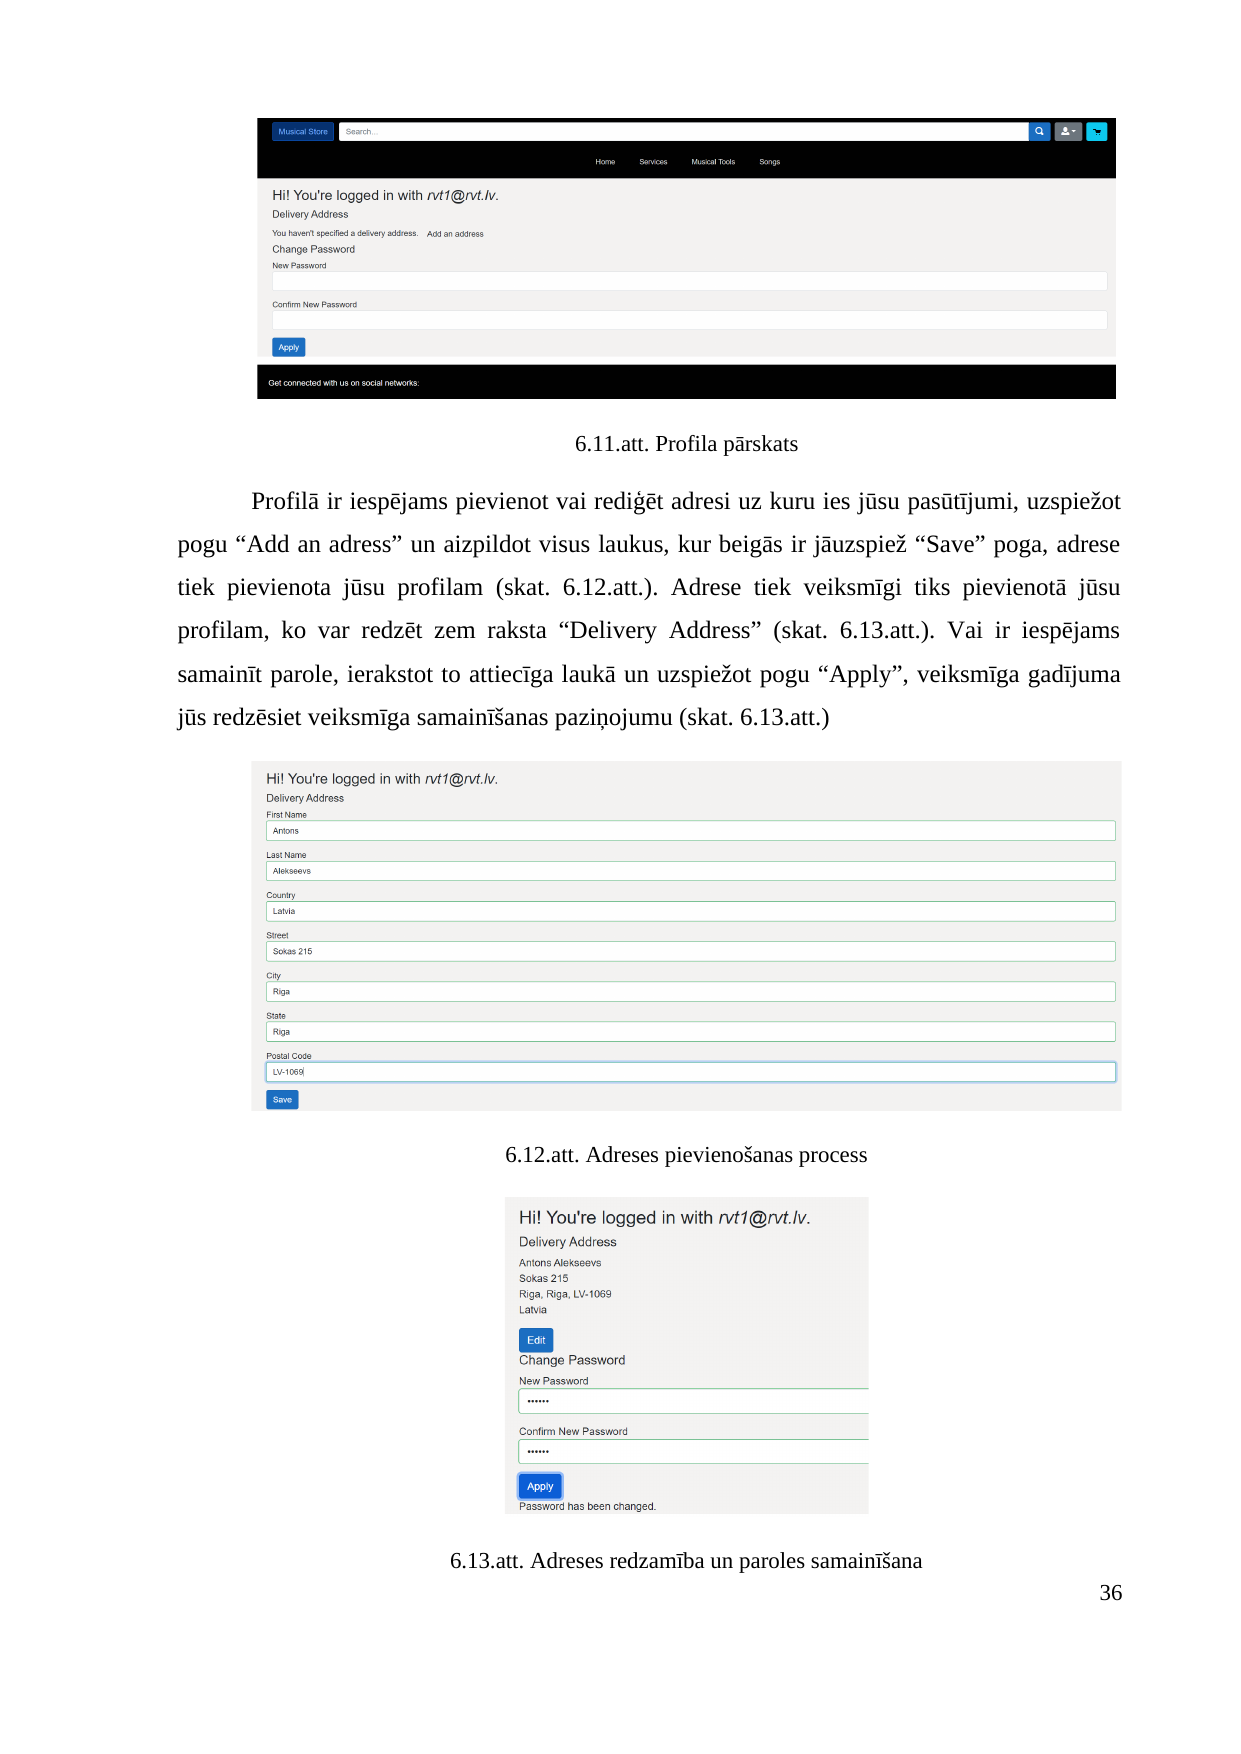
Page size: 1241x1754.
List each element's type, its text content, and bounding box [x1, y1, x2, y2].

picture [257, 118, 1116, 399]
picture [251, 761, 1122, 1111]
picture [504, 1197, 869, 1517]
text Profilā ir iespējams pievienot vai rediģēt adresi uz kuru ies jūsu pasūtījumi, uzspiežot pogu “Add an adress” un aizpildot visus laukus, kur beigās ir jāuzspiež “Save” poga, adrese tiek pievienota jūsu profilam (skat. 6.12.att.). Adrese tiek veiksmīgi tiks pievienotā jūsu profilam, ko var redzēt zem raksta “Delivery Address” (skat. 6.13.att.). Vai ir iespējams samainīt parole, ierakstot to attiecīga laukā un uzspiežot pogu “Apply”, veiksmīga gadījuma jūs redzēsiet veiksmīga samainīšanas paziņojumu (skat. 6.13.att.) [177, 486, 1122, 731]
text 6.13.att. Adreses redzamība un paroles samainīšana [177, 1547, 1122, 1573]
text 6.12.att. Adreses pievienošanas process [177, 1141, 1122, 1167]
text 6.11.att. Profila pārskats [177, 430, 1122, 456]
